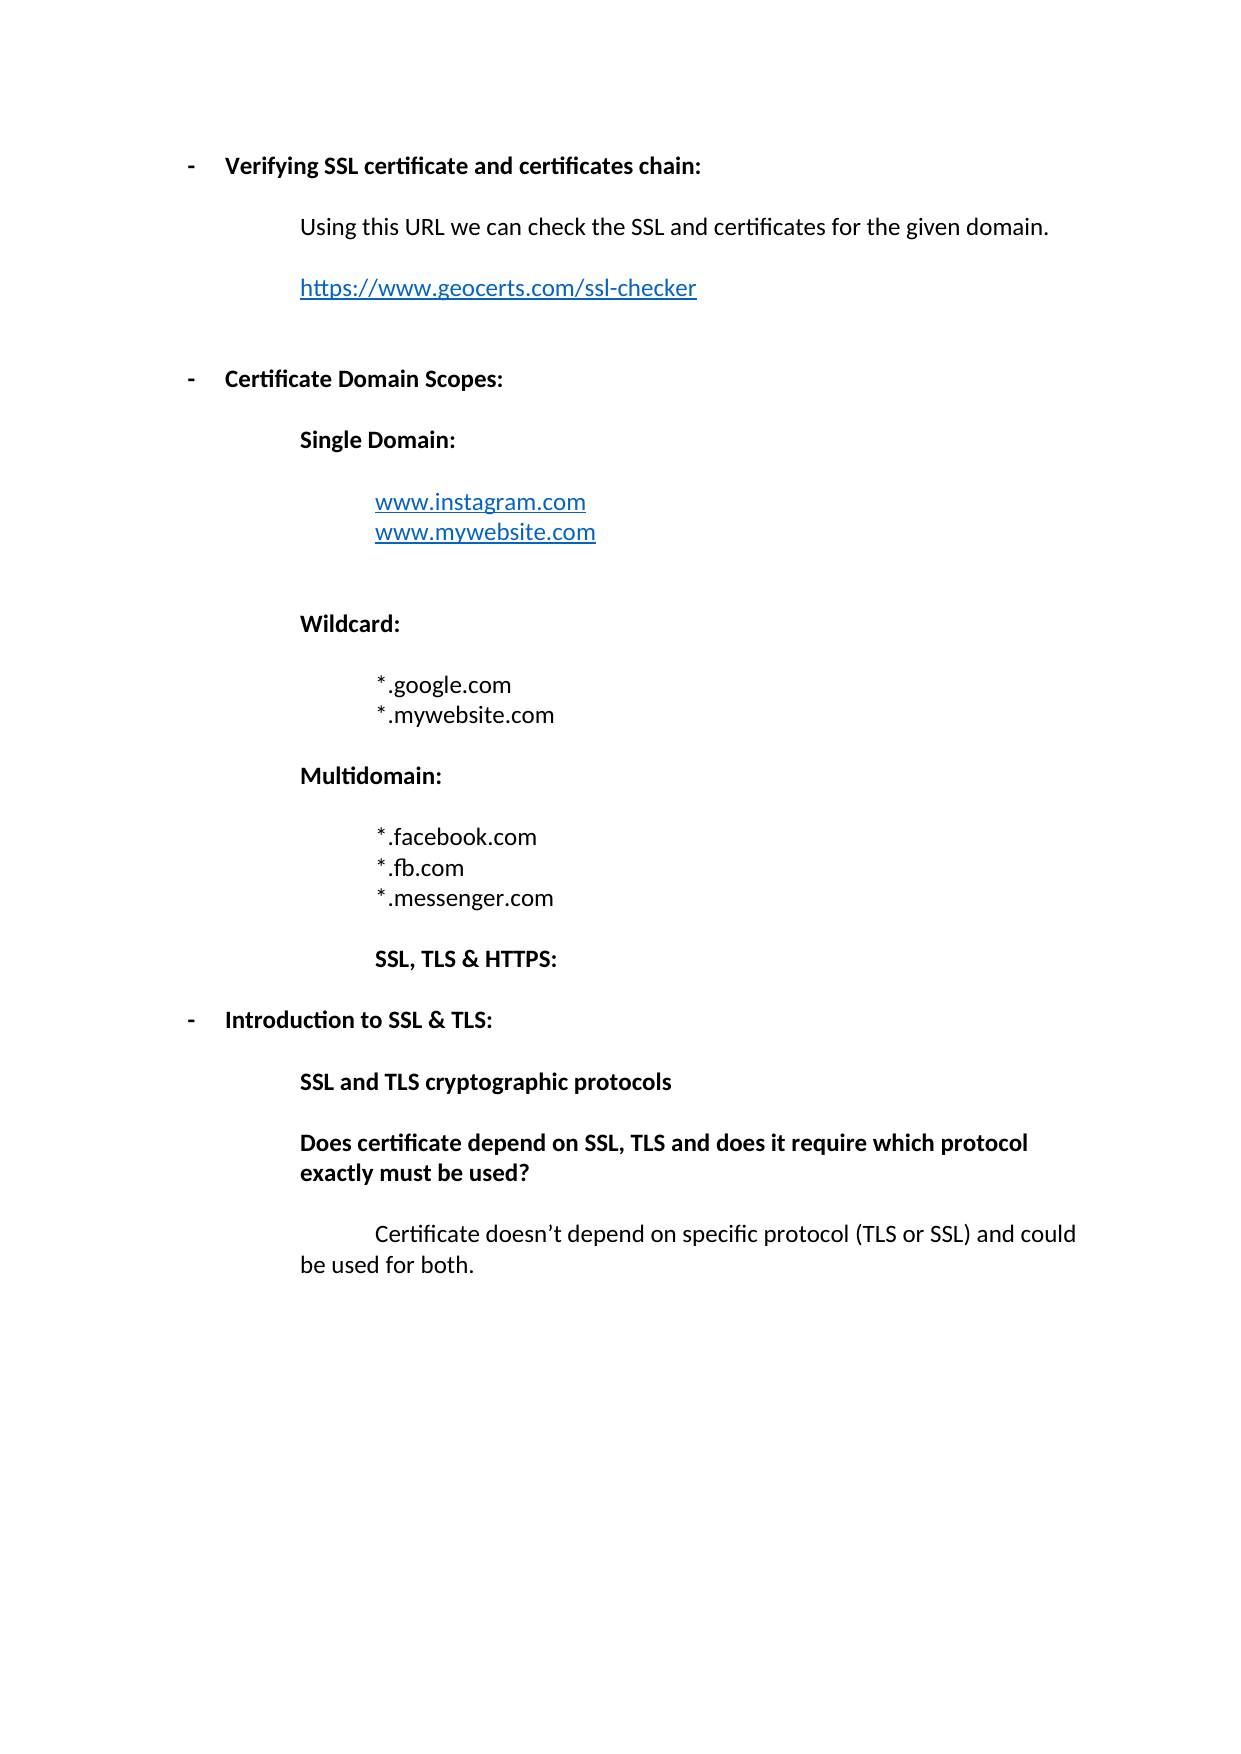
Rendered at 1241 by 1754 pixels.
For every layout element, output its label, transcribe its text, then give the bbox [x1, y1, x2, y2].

list Using this URL we can check the SSL and certificates for the given domain. [300, 211, 1090, 242]
list www.mywebsite.com [300, 516, 1090, 547]
list Certificate doesn’t depend on specific protocol (TLS or SSL) and could be used for both. [300, 1218, 1090, 1279]
list *.google.com [300, 669, 1090, 699]
list Does certificate depend on SSL, TLS and does it require which protocol exactly must be used? [300, 1127, 1090, 1188]
list Multidomain: [300, 760, 1090, 791]
list SSL and TLS cryptographic protocols [300, 1066, 1090, 1096]
list *.facebook.com [300, 821, 1090, 852]
list https://www.geocerts.com/ssl-checker [300, 272, 1090, 303]
list *.messenger.com [300, 882, 1090, 913]
list Introduction to SSL & TLS: [187, 1004, 1090, 1035]
list Verifying SSL certificate and certificates chain: [187, 150, 1090, 181]
list Wildcard: [300, 608, 1090, 638]
list SSL, TLS & HTTPS: [300, 943, 1090, 974]
list Single Domain: [300, 425, 1090, 455]
list Certificate Domain Scopes: [187, 364, 1090, 394]
list *.fb.com [300, 852, 1090, 882]
list www.instagram.com [300, 486, 1090, 516]
list *.mywebsite.com [300, 699, 1090, 730]
